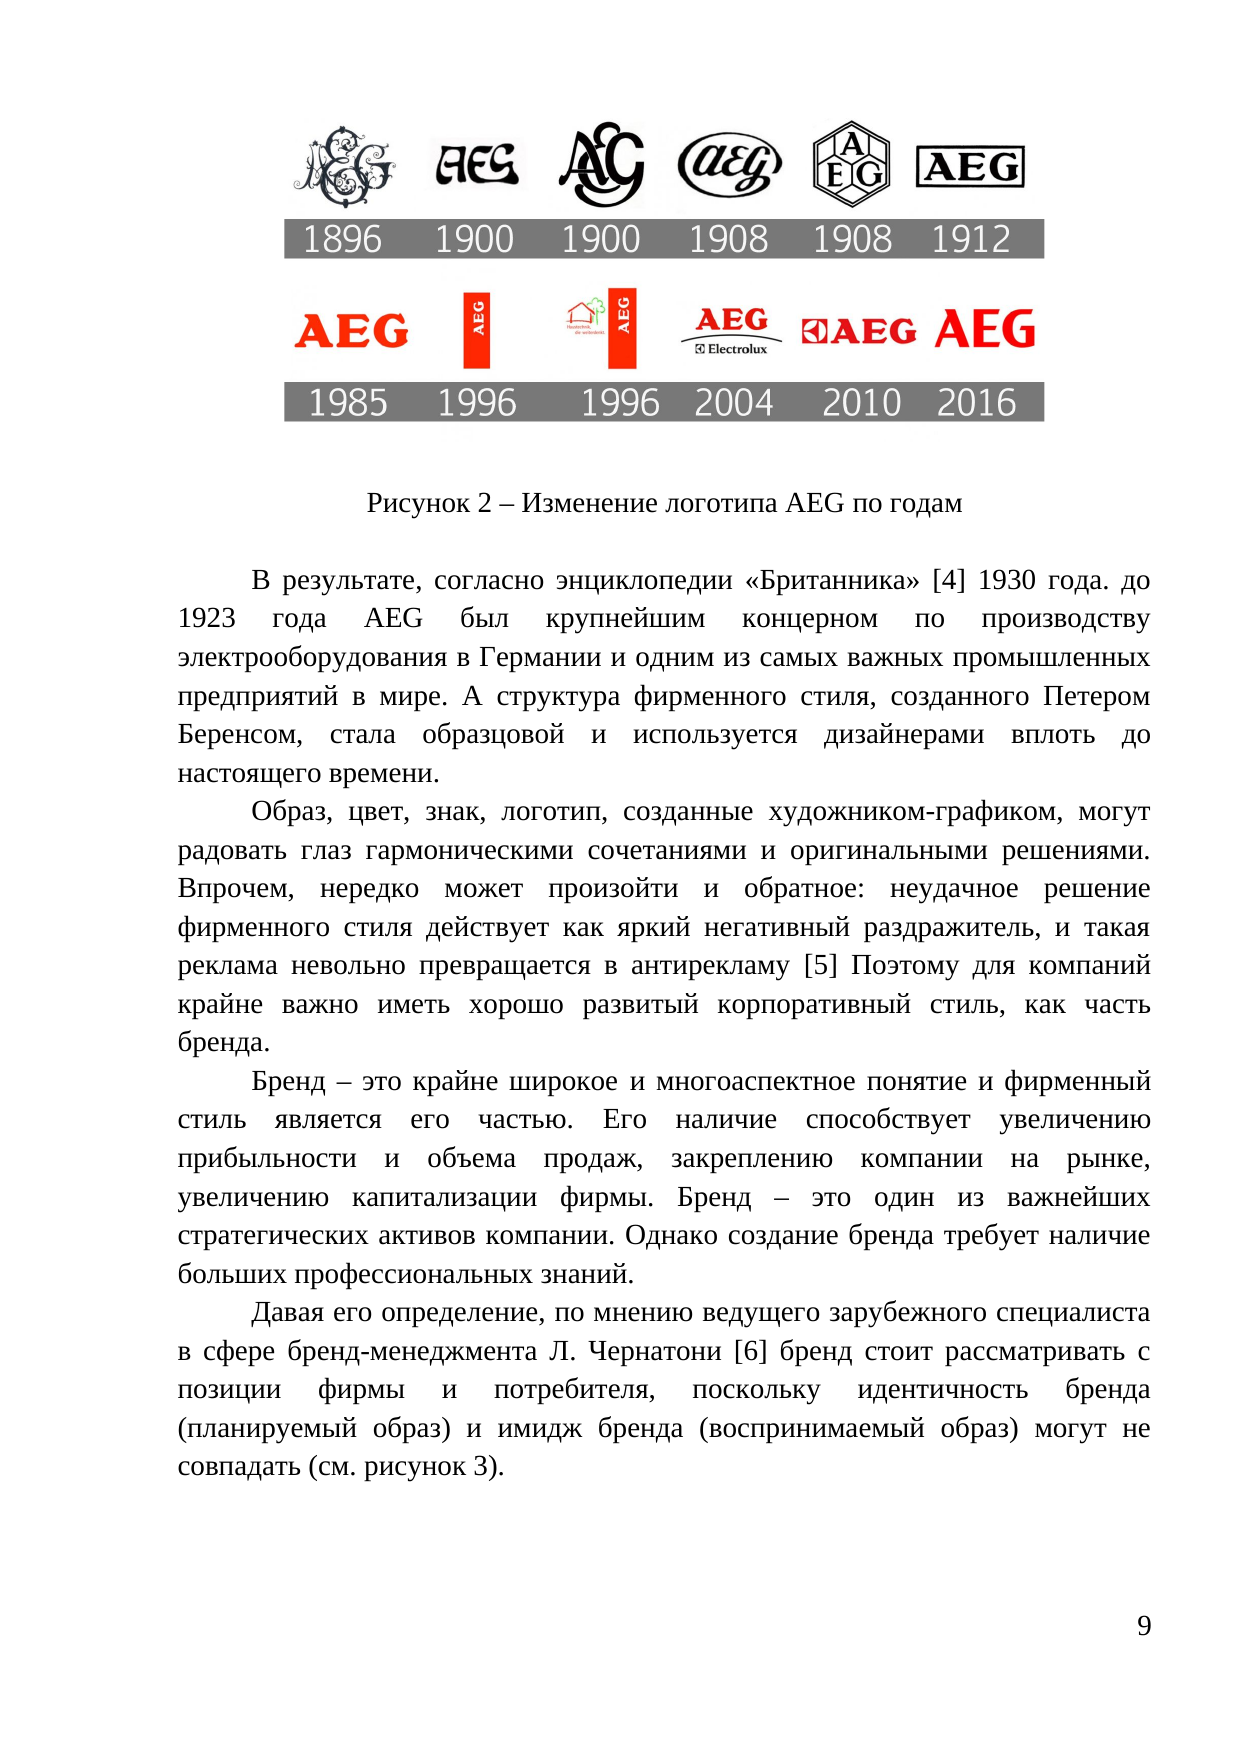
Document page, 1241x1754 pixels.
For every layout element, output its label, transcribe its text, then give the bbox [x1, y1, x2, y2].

text Образ, цвет, знак, логотип, созданные художником-графиком, могут радовать глаз гармоническими сочетаниями и оригинальными решениями. Впрочем, нередко может произойти и обратное: неудачное решение фирменного стиля действует как яркий негативный раздражитель, и такая реклама невольно превращается в антирекламу [5] Поэтому для компаний крайне важно иметь хорошо развитый корпоративный стиль, как часть бренда. [177, 793, 1152, 1058]
text В результате, согласно энциклопедии «Британника» [4] 1930 года. до 1923 года AEG был крупнейшим концерном по производству электрооборудования в Германии и одним из самых важных промышленных предприятий в мире. А структура фирменного стиля, созданного Петером Беренсом, стала образцовой и используется дизайнерами вплоть до настоящего времени. [177, 562, 1152, 788]
text Давая его определение, по мнению ведущего зарубежного специалиста в сфере бренд-менеджмента Л. Чернатони [6] бренд стоит рассматривать с позиции фирмы и потребителя, поскольку идентичность бренда (планируемый образ) и имидж бренда (воспринимаемый образ) могут не совпадать (см. рисунок 3). [177, 1294, 1152, 1482]
text Бренд – это крайне широкое и многоаспектное понятие и фирменный стиль является его частью. Его наличие способствует увеличению прибыльности и объема продаж, закреплению компании на рынке, увеличению капитализации фирмы. Бренд – это один из важнейших стратегических активов компании. Однако создание бренда требует наличие больших профессиональных знаний. [177, 1063, 1152, 1289]
picture [284, 118, 1045, 442]
text Рисунок 2 – Изменение логотипа AEG по годам [177, 485, 1152, 518]
